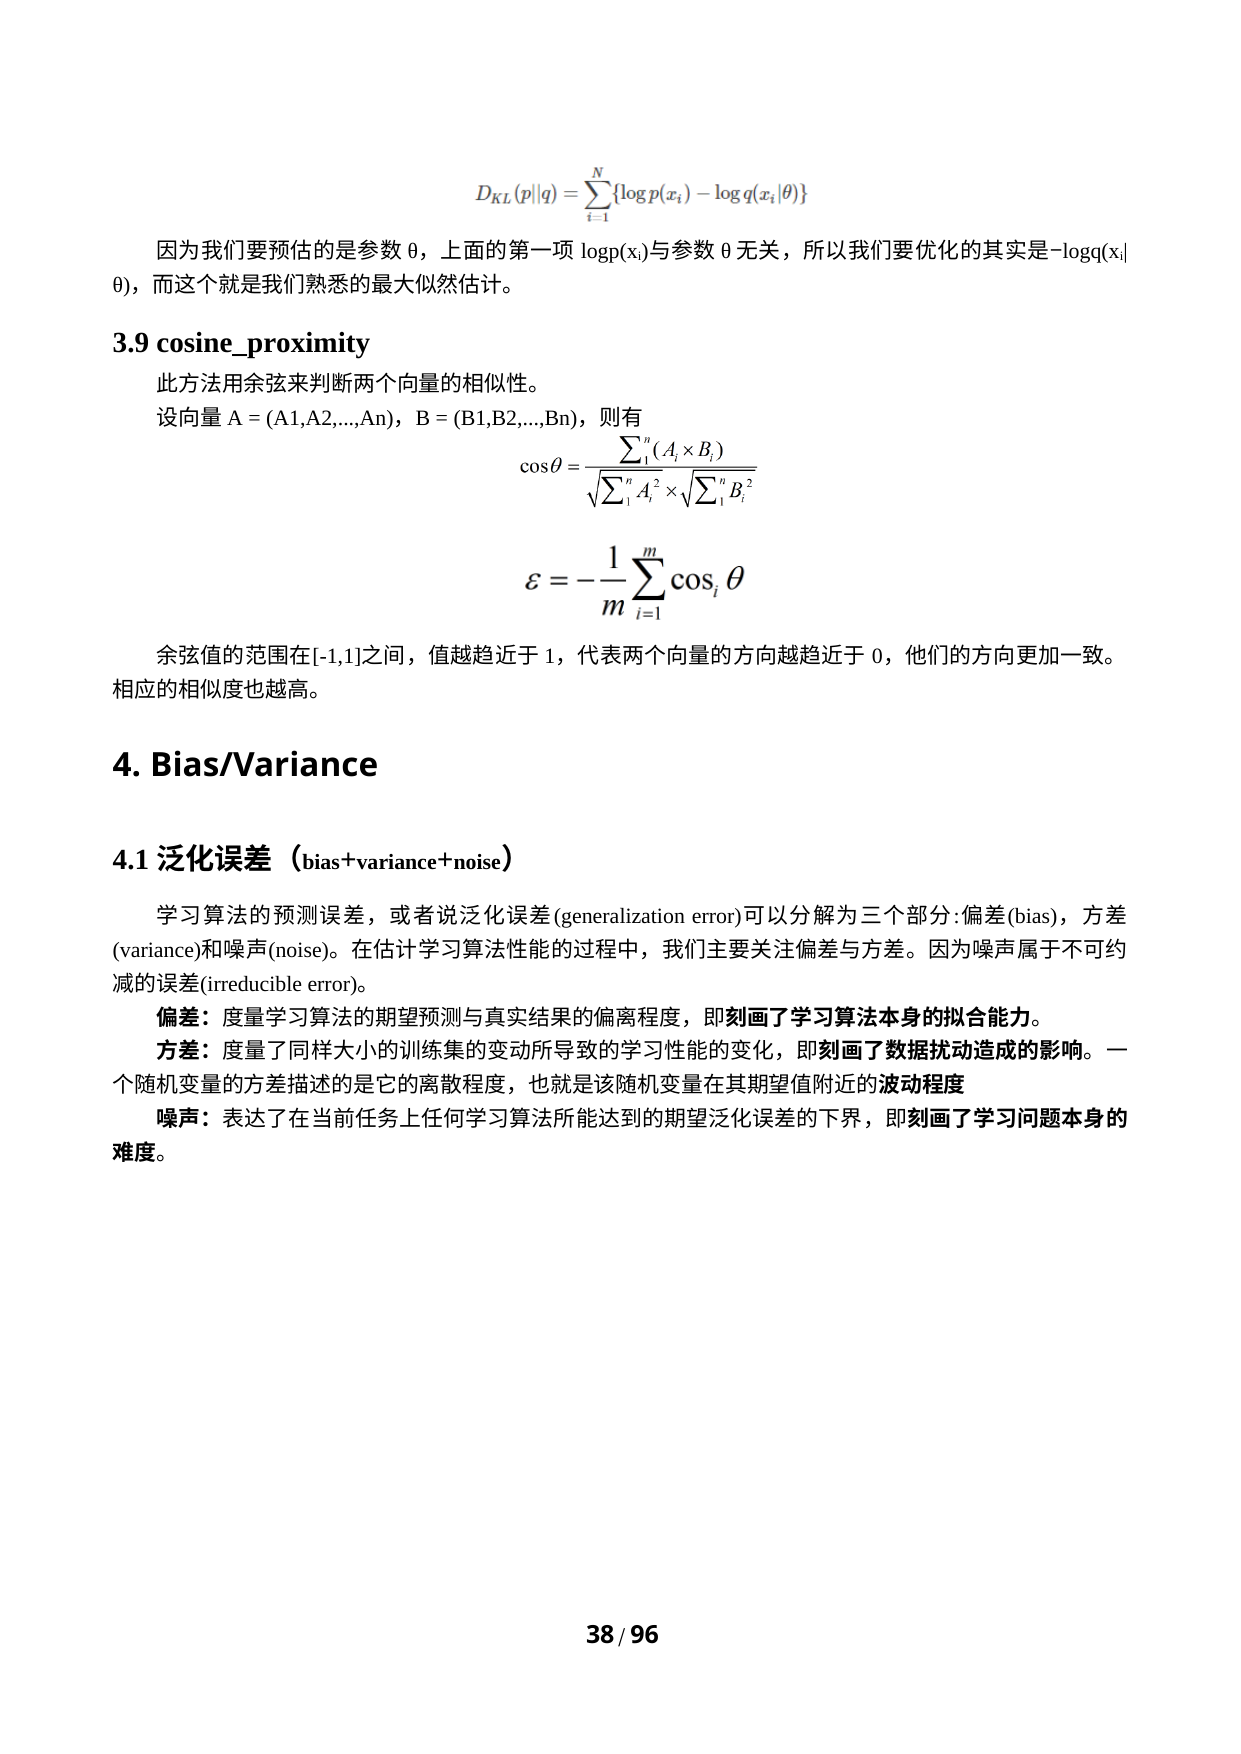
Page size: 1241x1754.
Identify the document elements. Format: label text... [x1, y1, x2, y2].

subtitle Bias/Variance [112, 729, 1128, 797]
subtitle 泛化误差（bias+variance+noise） [112, 822, 1128, 890]
picture [514, 432, 770, 518]
text 方差：度量了同样大小的训练集的变动所导致的学习性能的变化，即刻画了数据扰动造成的影响。一个随机变量的方差描述的是它的离散程度，也就是该随机变量在其期望值附近的波动程度 [112, 1032, 1128, 1100]
text 因为我们要预估的是参数θ，上面的第一项 logp(xi)与参数θ无关，所以我们要优化的其实是−logq(xi|θ)，而这个就是我们熟悉的最大似然估计。 [112, 232, 1128, 300]
text 设向量 A = (A1,A2,...,An)，B = (B1,B2,...,Bn)，则有 [112, 399, 1128, 433]
text 偏差：度量学习算法的期望预测与真实结果的偏离程度，即刻画了学习算法本身的拟合能力。 [112, 998, 1128, 1032]
subtitle cosine_proximity [112, 325, 1128, 359]
text 学习算法的预测误差，或者说泛化误差(generalization error)可以分解为三个部分:偏差(bias)，方差(variance)和噪声(noise)。在估计学习算法性能的过程中，我们主要关注偏差与方差。因为噪声属于不可约减的误差(irreducible error)。 [112, 897, 1128, 998]
text 此方法用余弦来判断两个向量的相似性。 [112, 365, 1128, 399]
text 噪声：表达了在当前任务上任何学习算法所能达到的期望泛化误差的下界，即刻画了学习问题本身的难度。 [112, 1100, 1128, 1168]
picture [465, 163, 819, 226]
picture [516, 534, 768, 629]
text 余弦值的范围在[-1,1]之间，值越趋近于1，代表两个向量的方向越趋近于0，他们的方向更加一致。相应的相似度也越高。 [112, 637, 1128, 704]
